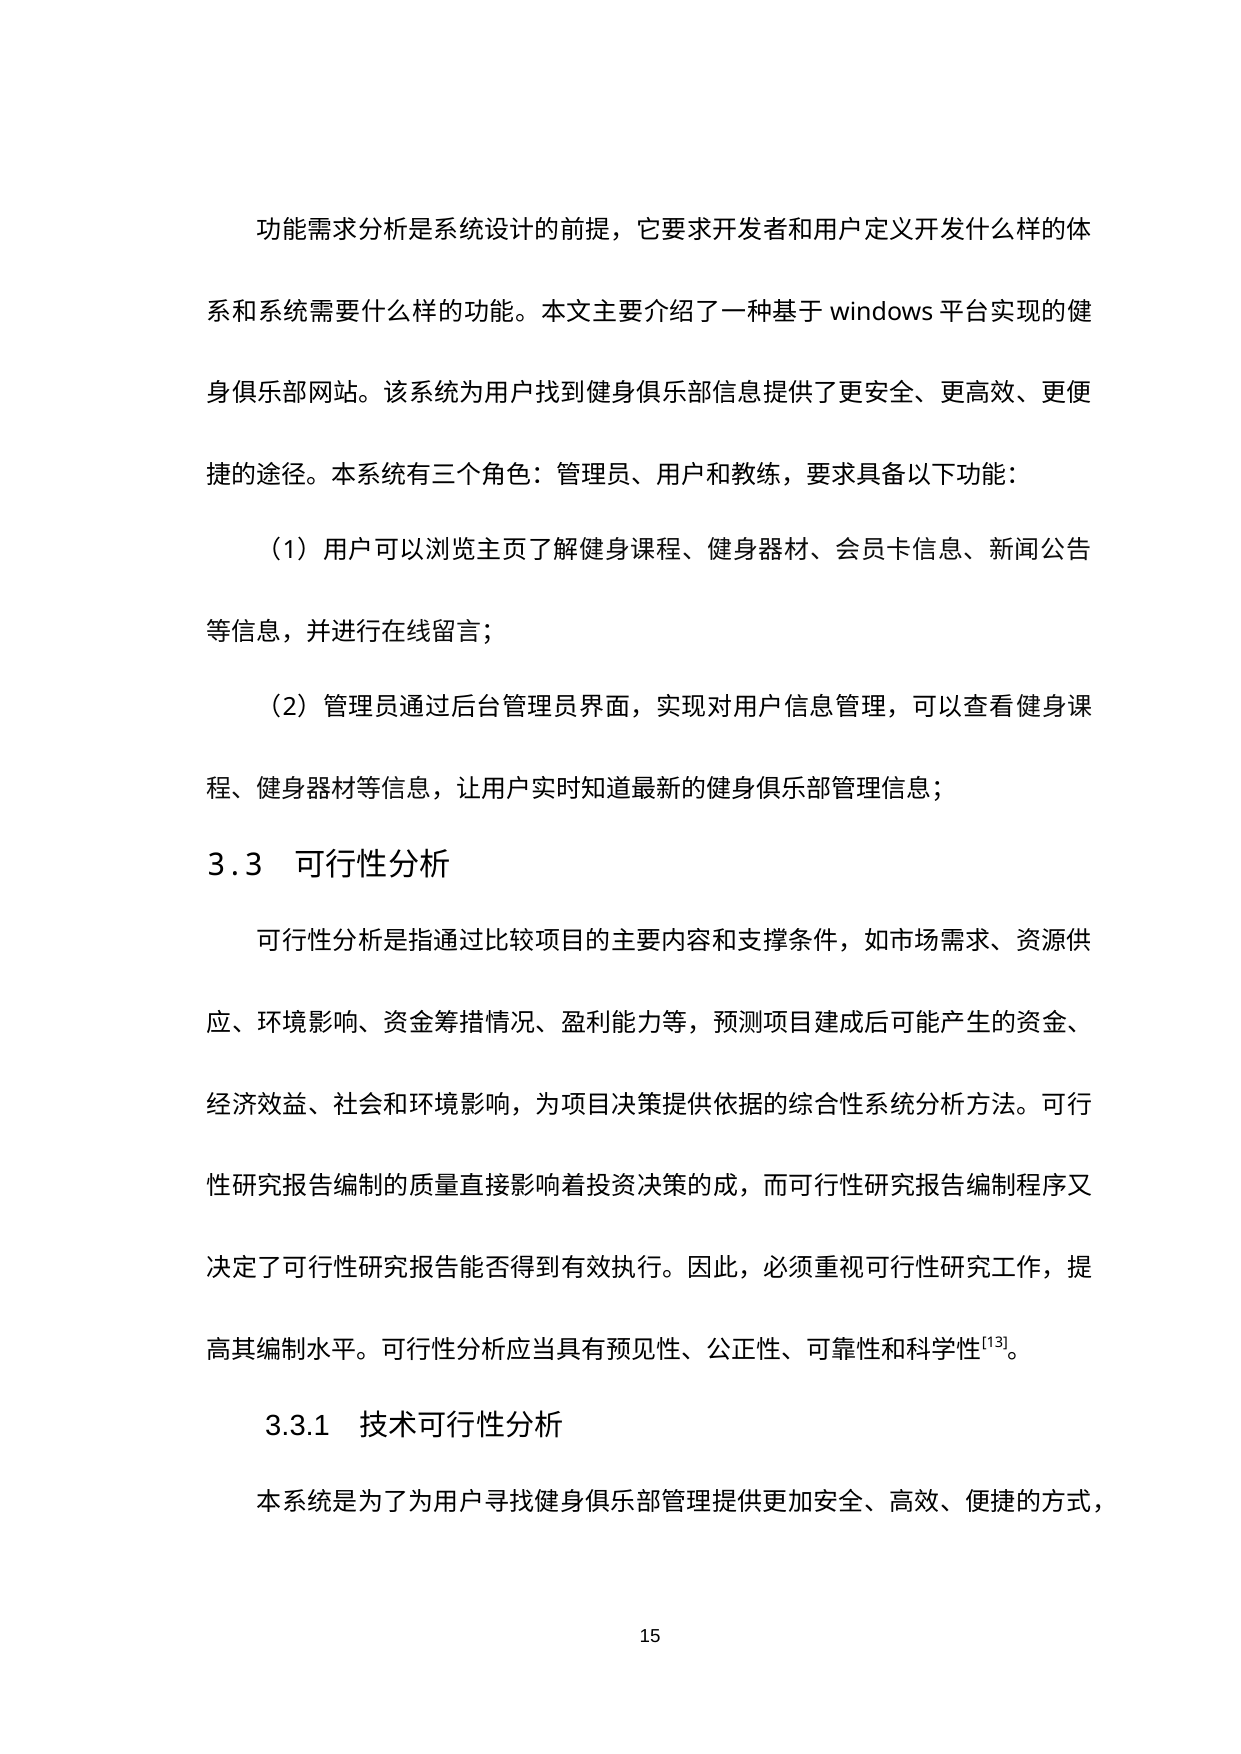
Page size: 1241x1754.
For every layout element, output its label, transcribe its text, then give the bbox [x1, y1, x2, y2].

text （2）管理员通过后台管理员界面，实现对用户信息管理，可以查看健身课程、健身器材等信息，让用户实时知道最新的健身俱乐部管理信息； [207, 671, 1093, 821]
text 功能需求分析是系统设计的前提，它要求开发者和用户定义开发什么样的体系和系统需要什么样的功能。本文主要介绍了一种基于windows平台实现的健身俱乐部网站。该系统为用户找到健身俱乐部信息提供了更安全、更高效、更便捷的途径。本系统有三个角色：管理员、用户和教练，要求具备以下功能： [207, 193, 1093, 507]
text 3.3 可行性分析 [207, 828, 1093, 896]
text （1）用户可以浏览主页了解健身课程、健身器材、会员卡信息、新闻公告等信息，并进行在线留言； [207, 514, 1093, 663]
text 3.3.1 技术可行性分析 [207, 1388, 1093, 1457]
text 可行性分析是指通过比较项目的主要内容和支撑条件，如市场需求、资源供应、环境影响、资金筹措情况、盈利能力等，预测项目建成后可能产生的资金、经济效益、社会和环境影响，为项目决策提供依据的综合性系统分析方法。可行性研究报告编制的质量直接影响着投资决策的成，而可行性研究报告编制程序又决定了可行性研究报告能否得到有效执行。因此，必须重视可行性研究工作，提高其编制水平。可行性分析应当具有预见性、公正性、可靠性和科学性[13]。 [207, 905, 1093, 1381]
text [207, 1465, 1093, 1533]
